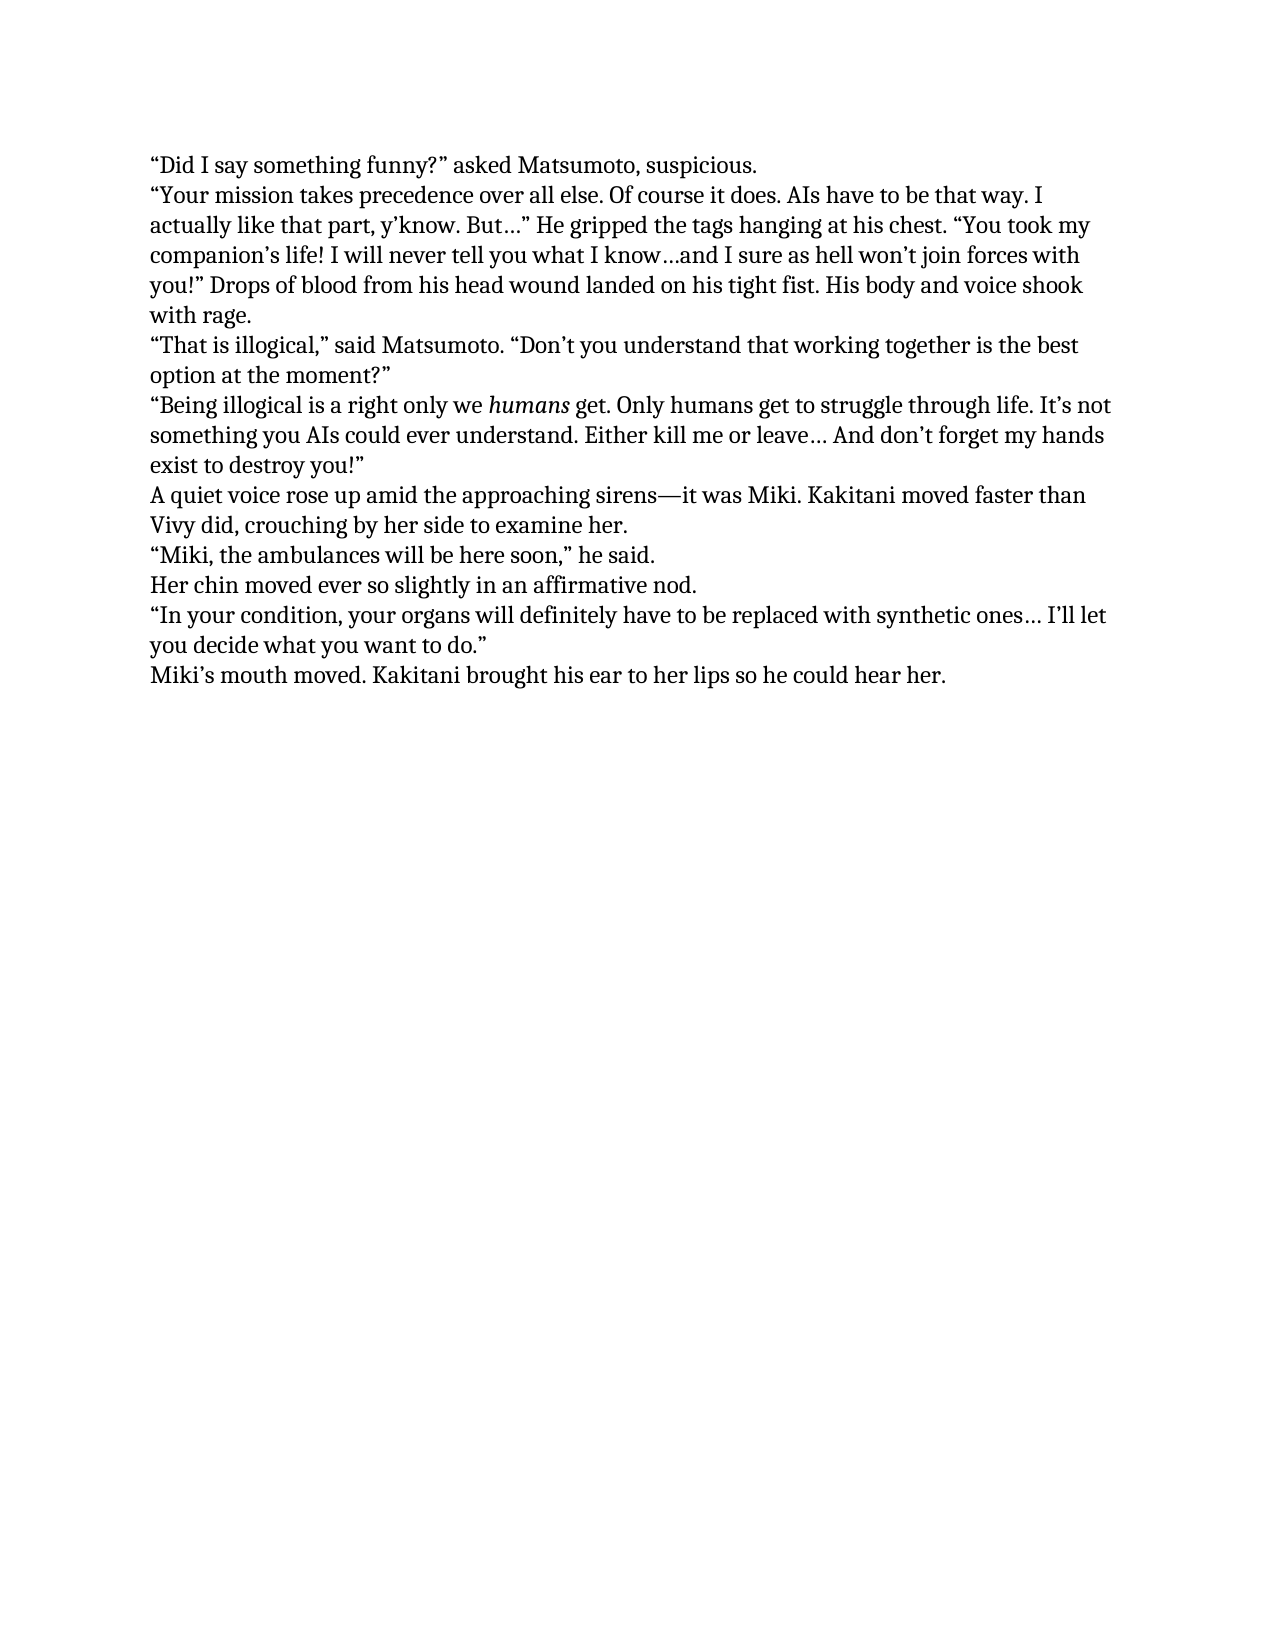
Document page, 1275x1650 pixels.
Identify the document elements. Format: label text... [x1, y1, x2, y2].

text “Being illogical is a right only we humans get. Only humans get to struggle through life. It’s not something you AIs could ever understand. Either kill me or leave… And don’t forget my hands exist to destroy you!” [150, 390, 1125, 480]
text Her chin moved ever so slightly in an affirmative nod. [150, 570, 1125, 600]
text “Your mission takes precedence over all else. Of course it does. AIs have to be that way. I actually like that part, y’know. But…” He gripped the tags hanging at his chest. “You took my companion’s life! I will never tell you what I know…and I sure as hell won’t join forces with you!” Drops of blood from his head wound landed on his tight fist. His body and voice shook with rage. [150, 180, 1125, 330]
text Miki’s mouth moved. Kakitani brought his ear to her lips so he could hear her. [150, 660, 1125, 690]
text “Miki, the ambulances will be here soon,” he said. [150, 540, 1125, 570]
text “That is illogical,” said Matsumoto. “Don’t you understand that working together is the best option at the moment?” [150, 330, 1125, 390]
text A quiet voice rose up amid the approaching sirens—it was Miki. Kakitani moved faster than Vivy did, crouching by her side to examine her. [150, 480, 1125, 540]
text “In your condition, your organs will definitely have to be replaced with synthetic ones… I’ll let you decide what you want to do.” [150, 600, 1125, 660]
text “Did I say something funny?” asked Matsumoto, suspicious. [150, 150, 1125, 180]
